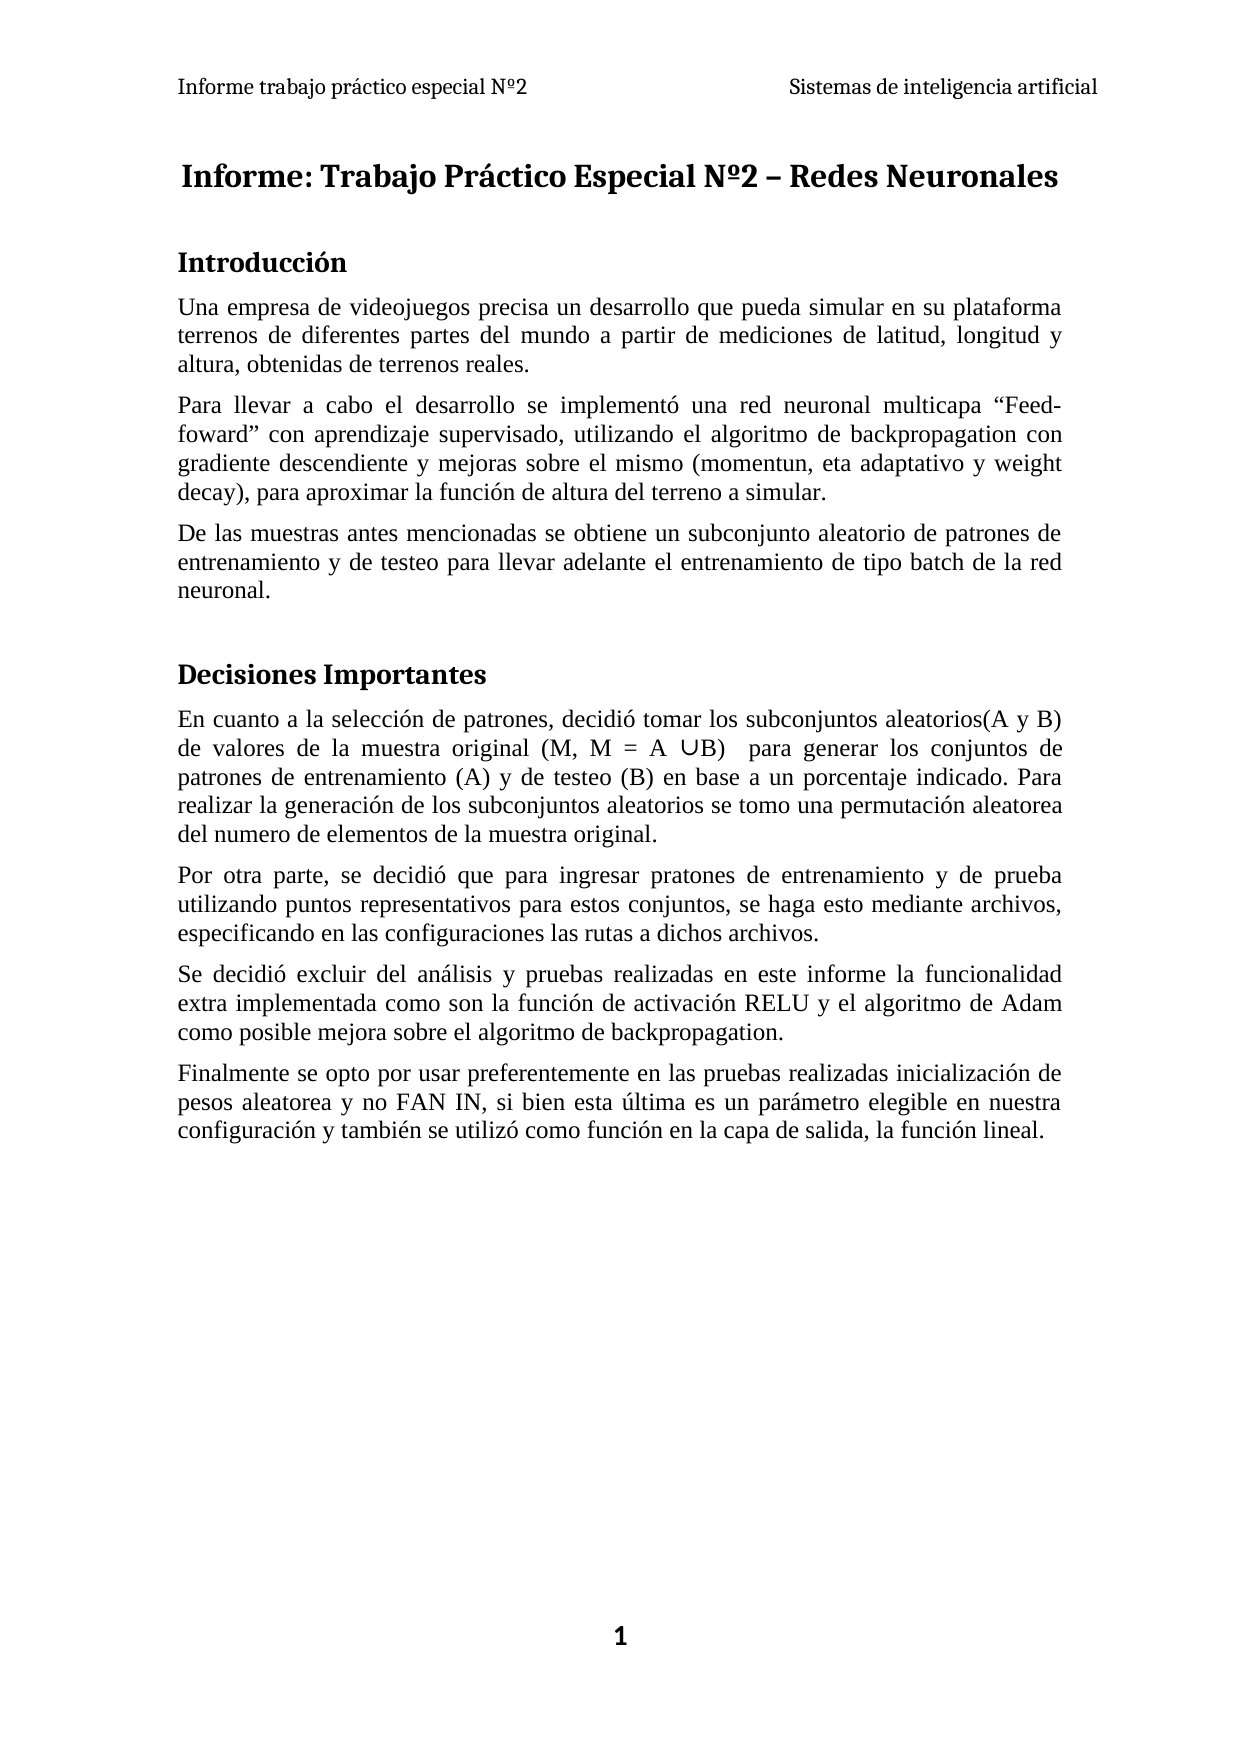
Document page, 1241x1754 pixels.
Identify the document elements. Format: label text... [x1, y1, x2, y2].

text De las muestras antes mencionadas se obtiene un subconjunto aleatorio de patrones de entrenamiento y de testeo para llevar adelante el entrenamiento de tipo batch de la red neuronal. [177, 518, 1063, 604]
text Se decidió excluir del análisis y pruebas realizadas en este informe la funcionalidad extra implementada como son la función de activación RELU y el algoritmo de Adam como posible mejora sobre el algoritmo de backpropagation. [177, 959, 1063, 1045]
text Para llevar a cabo el desarrollo se implementó una red neuronal multicapa “Feed-foward” con aprendizaje supervisado, utilizando el algoritmo de backpropagation con gradiente descendiente y mejoras sobre el mismo (momentun, eta adaptativo y weight decay), para aproximar la función de altura del terreno a simular. [177, 391, 1063, 506]
text Una empresa de videojuegos precisa un desarrollo que pueda simular en su plataforma terrenos de diferentes partes del mundo a partir de mediciones de latitud, longitud y altura, obtenidas de terrenos reales. [177, 292, 1063, 378]
text Por otra parte, se decidió que para ingresar pratones de entrenamiento y de prueba utilizando puntos representativos para estos conjuntos, se haga esto mediante archivos, especificando en las configuraciones las rutas a dichos archivos. [177, 860, 1063, 947]
text Decisiones Importantes [177, 658, 1063, 692]
text En cuanto a la selección de patrones, decidió tomar los subconjuntos aleatorios(A y B) de valores de la muestra original (M, M = A B) para generar los conjuntos de patrones de entrenamiento (A) y de testeo (B) en base a un porcentaje indicado. Para realizar la generación de los subconjuntos aleatorios se tomo una permutación aleatorea del numero de elementos de la muestra original. [177, 704, 1063, 848]
text Introducción [177, 246, 1063, 279]
text Finalmente se opto por usar preferentemente en las pruebas realizadas inicialización de pesos aleatorea y no FAN IN, si bien esta última es un parámetro elegible en nuestra configuración y también se utilizó como función en la capa de salida, la función lineal. [177, 1058, 1063, 1144]
text Informe: Trabajo Práctico Especial Nº2 – Redes Neuronales [177, 148, 1063, 196]
